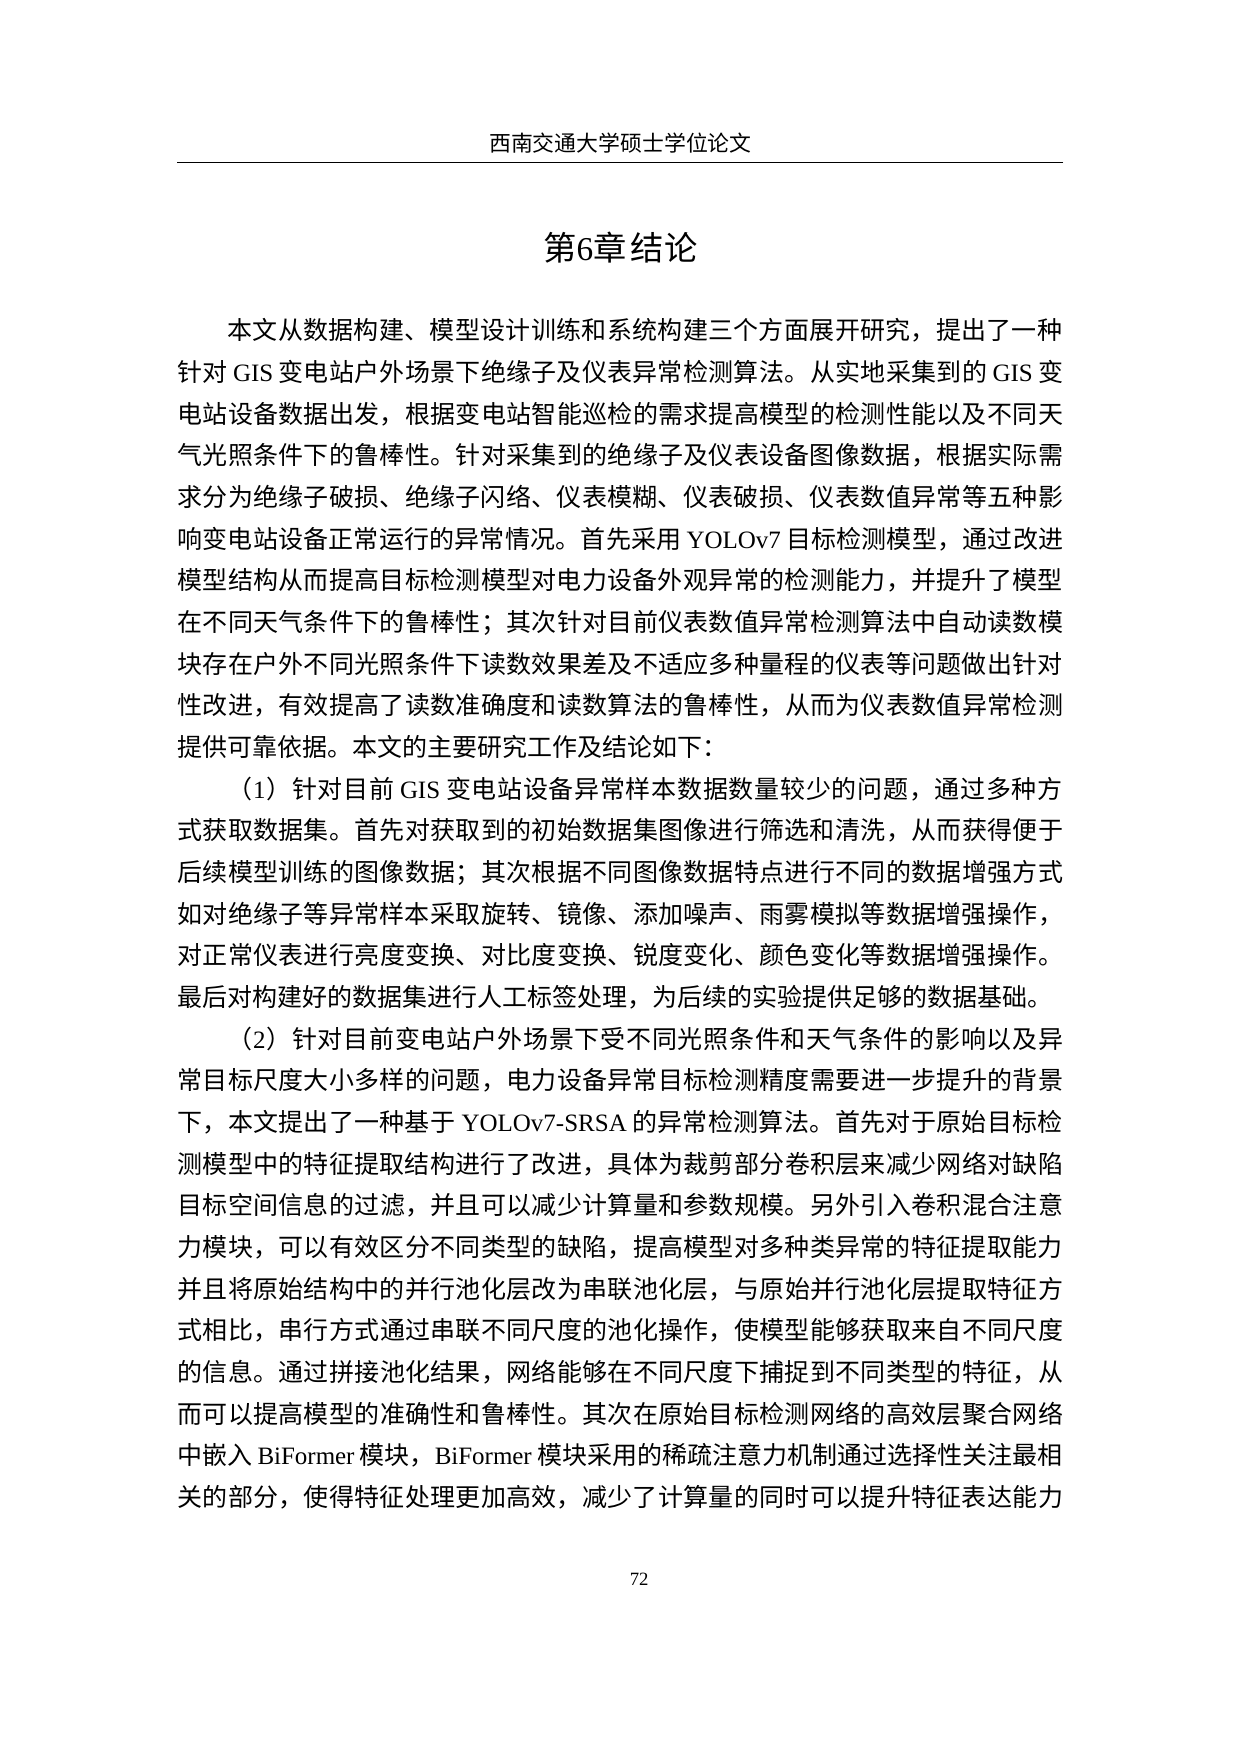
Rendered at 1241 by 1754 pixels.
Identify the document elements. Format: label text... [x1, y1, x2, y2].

text （1）针对目前GIS变电站设备异常样本数据数量较少的问题，通过多种方式获取数据集。首先对获取到的初始数据集图像进行筛选和清洗，从而获得便于后续模型训练的图像数据；其次根据不同图像数据特点进行不同的数据增强方式，如对绝缘子等异常样本采取旋转、镜像、添加噪声、雨雾模拟等数据增强操作，对正常仪表进行亮度变换、对比度变换、锐度变化、颜色变化等数据增强操作。最后对构建好的数据集进行人工标签处理，为后续的实验提供足够的数据基础。 [177, 765, 1063, 1015]
subtitle 结论 [177, 227, 1063, 269]
text 本文从数据构建、模型设计训练和系统构建三个方面展开研究，提出了一种针对GIS变电站户外场景下绝缘子及仪表异常检测算法。从实地采集到的GIS变电站设备数据出发，根据变电站智能巡检的需求提高模型的检测性能以及不同天气光照条件下的鲁棒性。针对采集到的绝缘子及仪表设备图像数据，根据实际需求分为绝缘子破损、绝缘子闪络、仪表模糊、仪表破损、仪表数值异常等五种影响变电站设备正常运行的异常情况。首先采用YOLOv7目标检测模型，通过改进模型结构从而提高目标检测模型对电力设备外观异常的检测能力，并提升了模型在不同天气条件下的鲁棒性；其次针对目前仪表数值异常检测算法中自动读数模块存在户外不同光照条件下读数效果差及不适应多种量程的仪表等问题做出针对性改进，有效提高了读数准确度和读数算法的鲁棒性，从而为仪表数值异常检测提供可靠依据。本文的主要研究工作及结论如下： [177, 306, 1063, 765]
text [177, 1015, 1063, 1515]
